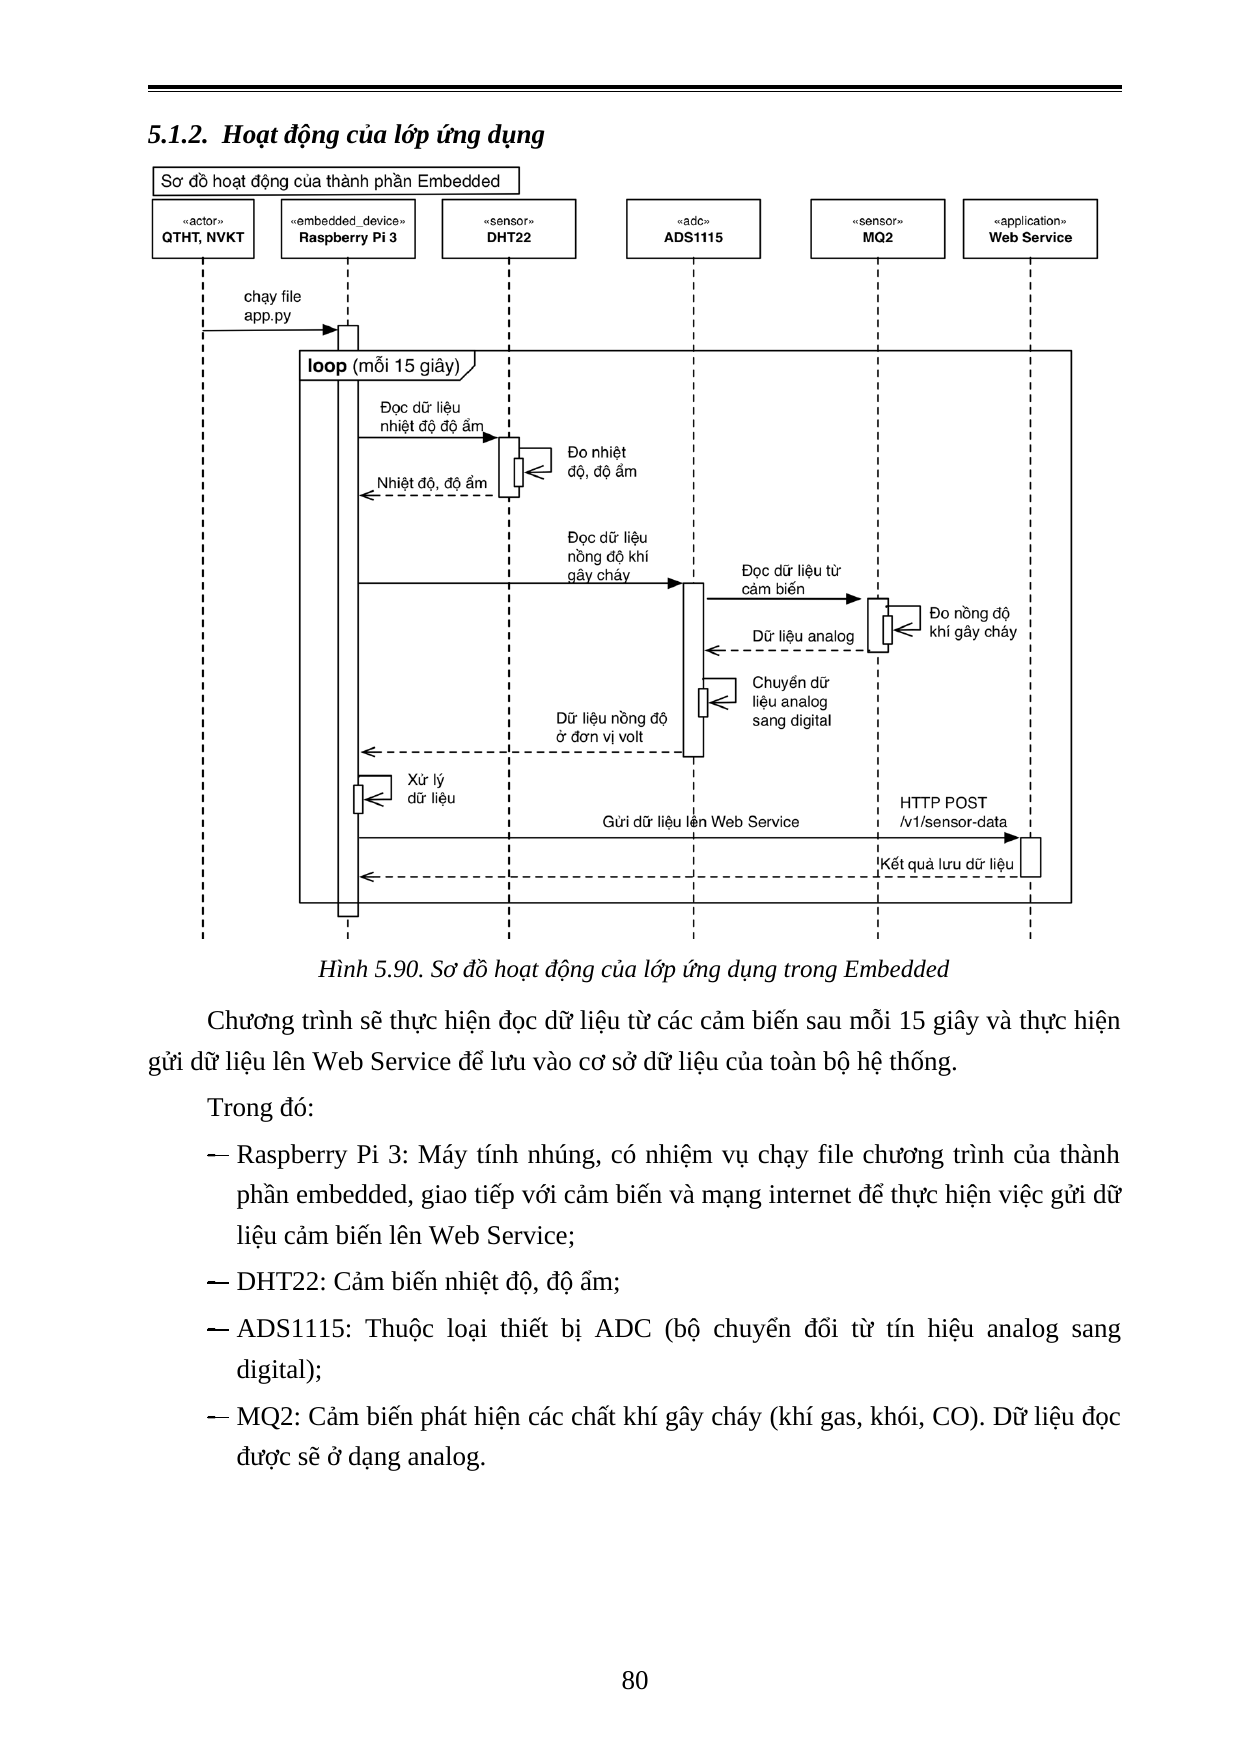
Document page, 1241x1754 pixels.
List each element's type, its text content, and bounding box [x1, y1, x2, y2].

picture [148, 164, 1122, 939]
text ADS1115: Thuộc loại thiết bị ADC (bộ chuyển đổi từ tín hiệu analog sang digital); [207, 1312, 1122, 1384]
text Raspberry Pi 3: Máy tính nhúng, có nhiệm vụ chạy file chương trình của thành phần embedded, giao tiếp với cảm biến và mạng internet để thực hiện việc gửi dữ liệu cảm biến lên Web Service; [207, 1138, 1122, 1250]
subtitle Hoạt động của lớp ứng dụng [148, 118, 1122, 149]
text Chương trình sẽ thực hiện đọc dữ liệu từ các cảm biến sau mỗi 15 giây và thực hiện gửi dữ liệu lên Web Service để lưu vào cơ sở dữ liệu của toàn bộ hệ thống. [148, 1004, 1122, 1076]
text Trong đó: [148, 1091, 1122, 1122]
text MQ2: Cảm biến phát hiện các chất khí gây cháy (khí gas, khói, CO). Dữ liệu đọc được sẽ ở dạng analog. [207, 1399, 1122, 1471]
text DHT22: Cảm biến nhiệt độ, độ ẩm; [207, 1266, 1122, 1297]
